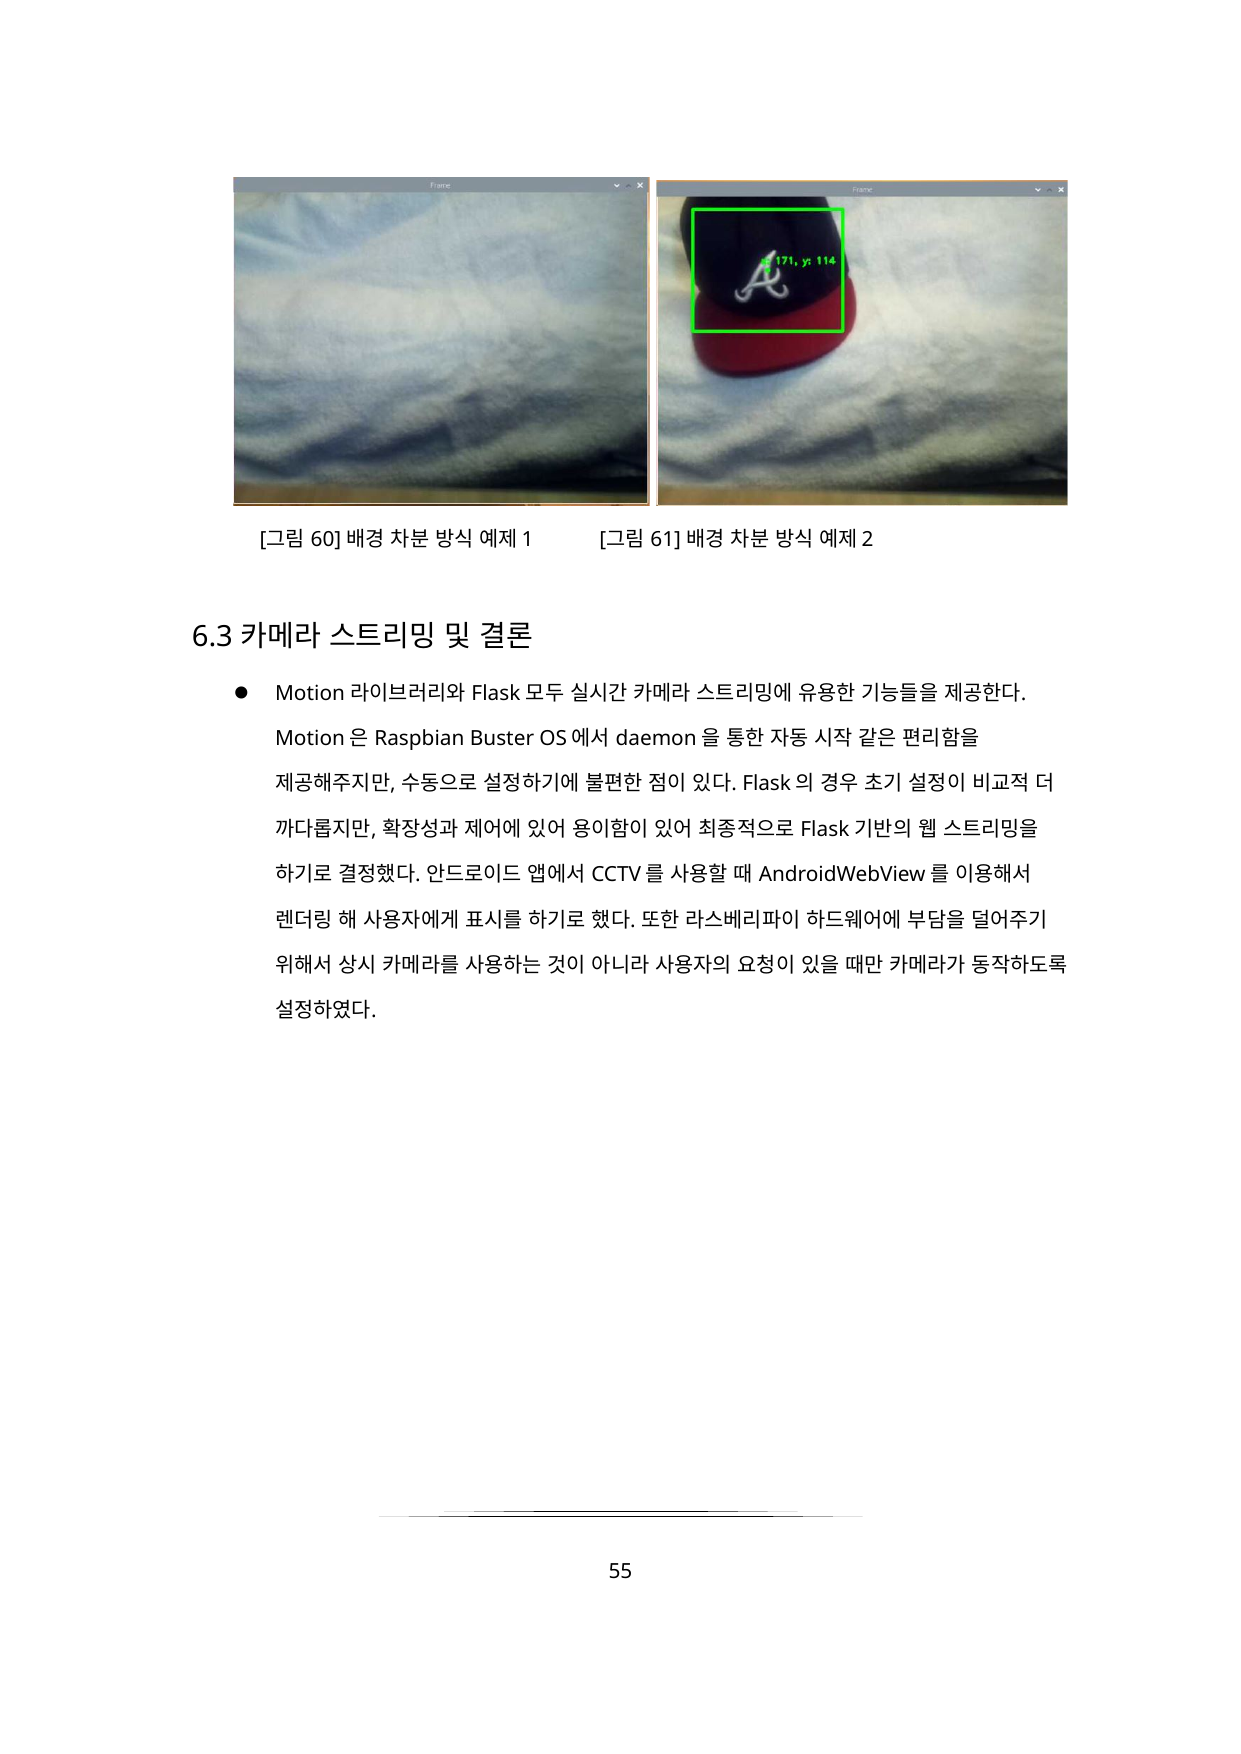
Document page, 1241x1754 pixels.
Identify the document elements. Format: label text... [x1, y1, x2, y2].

list [그림 60] 배경 차분 방식 예제1 [그림 61] 배경 차분 방식 예제2 [233, 522, 1090, 553]
list Motion 라이브러리와 Flask 모두 실시간 카메라 스트리밍에 유용한 기능들을 제공한다. Motion은 Raspbian Buster OS에서 daemon을 통한 자동 시작 같은 편리함을 제공해주지만, 수동으로 설정하기에 불편한 점이 있다. Flask의 경우 초기 설정이 비교적 더 까다롭지만, 확장성과 제어에 있어 용이함이 있어 최종적으로 Flask 기반의 웹 스트리밍을 하기로 결정했다. 안드로이드 앱에서 CCTV를 사용할 때 AndroidWebView를 이용해서 렌더링 해 사용자에게 표시를 하기로 했다. 또한 라스베리파이 하드웨어에 부담을 덜어주기 위해서 상시 카메라를 사용하는 것이 아니라 사용자의 요청이 있을 때만 카메라가 동작하도록 설정하였다. [233, 676, 1090, 1024]
text 6.3 카메라 스트리밍 및 결론 [192, 612, 1090, 654]
picture [656, 180, 1068, 506]
picture [233, 177, 650, 506]
